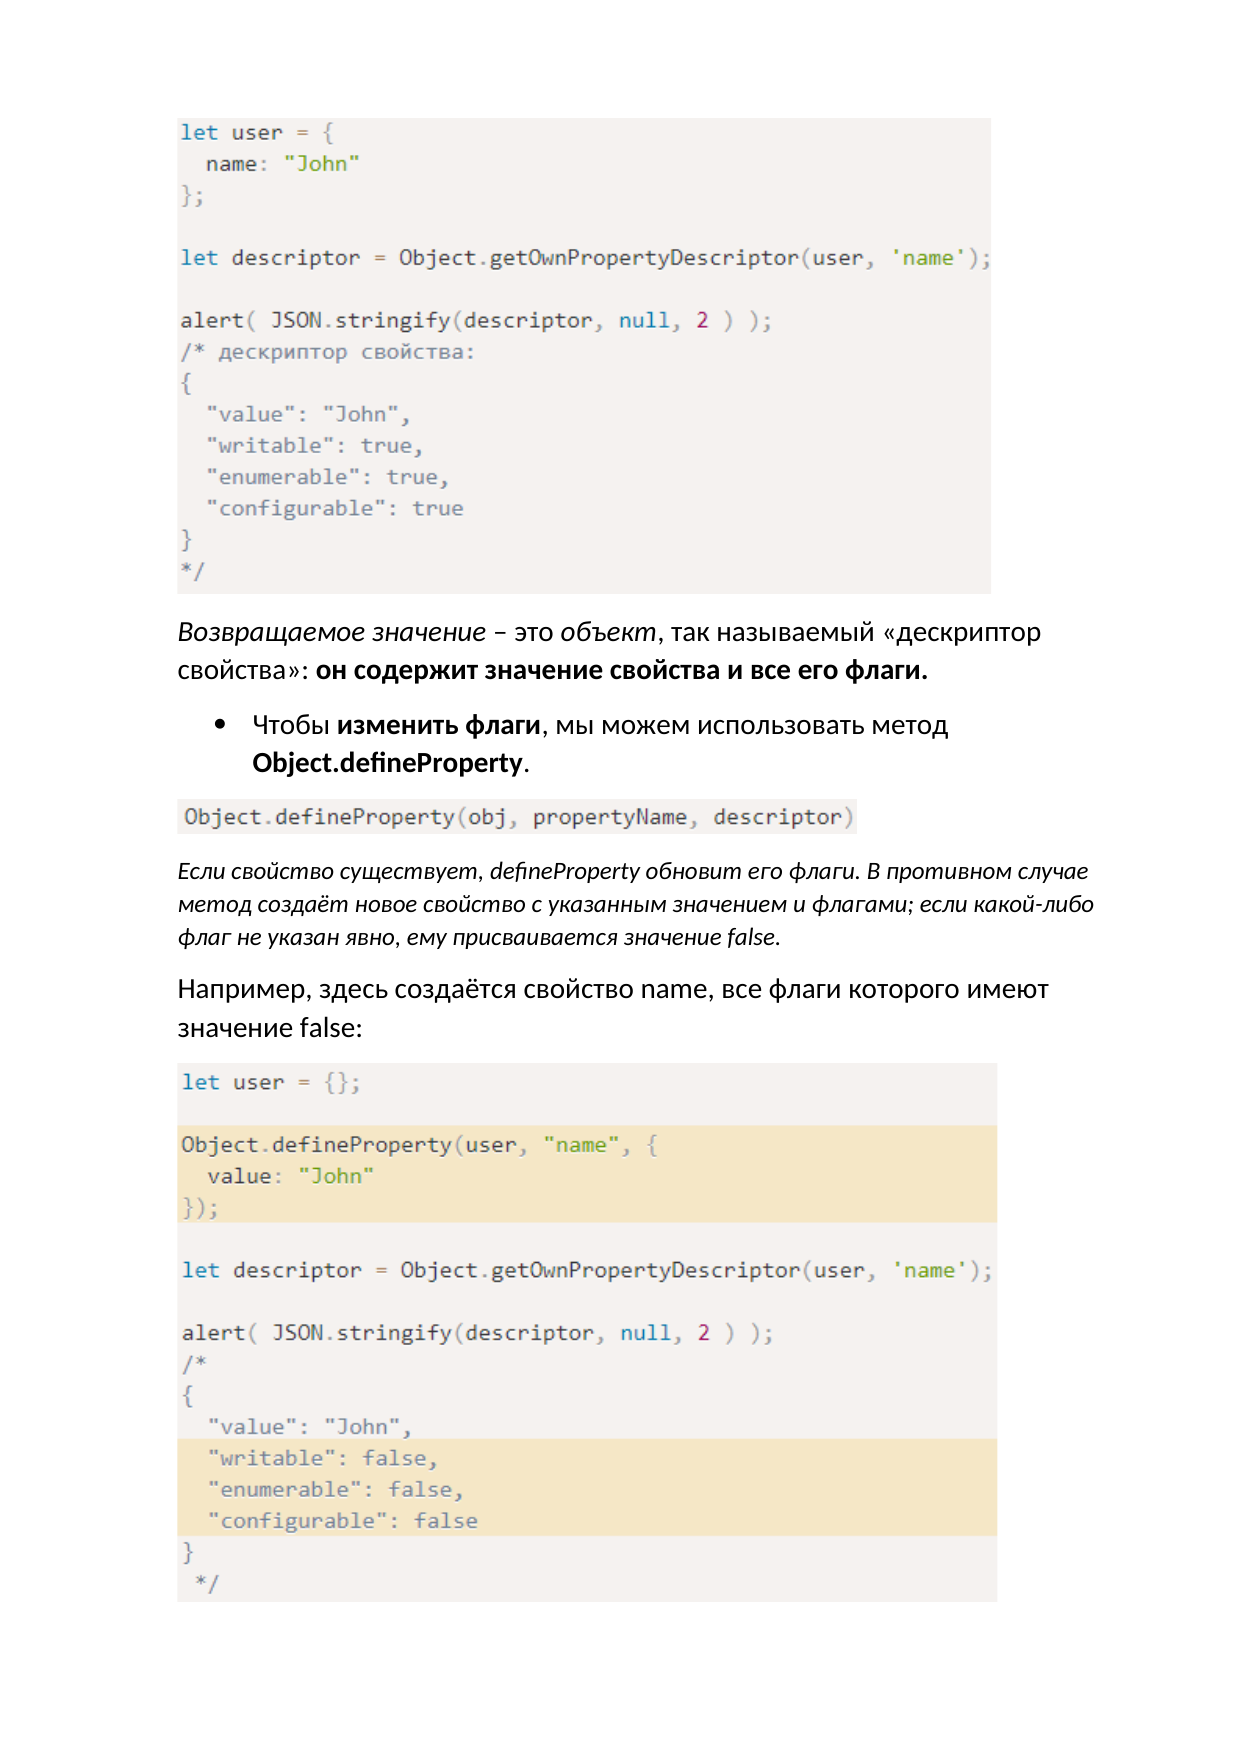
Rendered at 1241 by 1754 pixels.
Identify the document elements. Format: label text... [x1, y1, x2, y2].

picture [177, 118, 992, 594]
list Чтобы изменить флаги, мы можем использовать метод Object.defineProperty. [215, 706, 1152, 780]
picture [177, 1063, 998, 1602]
picture [177, 799, 857, 834]
text Если свойство существует, defineProperty обновит его флаги. В противном случае метод создаёт новое свойство с указанным значением и флагами; если какой-либо флаг не указан явно, ему присваивается значение false. [177, 855, 1152, 951]
text Например, здесь создаётся свойство name, все флаги которого имеют значение false: [177, 970, 1152, 1044]
text Возвращаемое значение – это объект, так называемый «дескриптор свойства»: он содержит значение свойства и все его флаги. [177, 613, 1152, 687]
